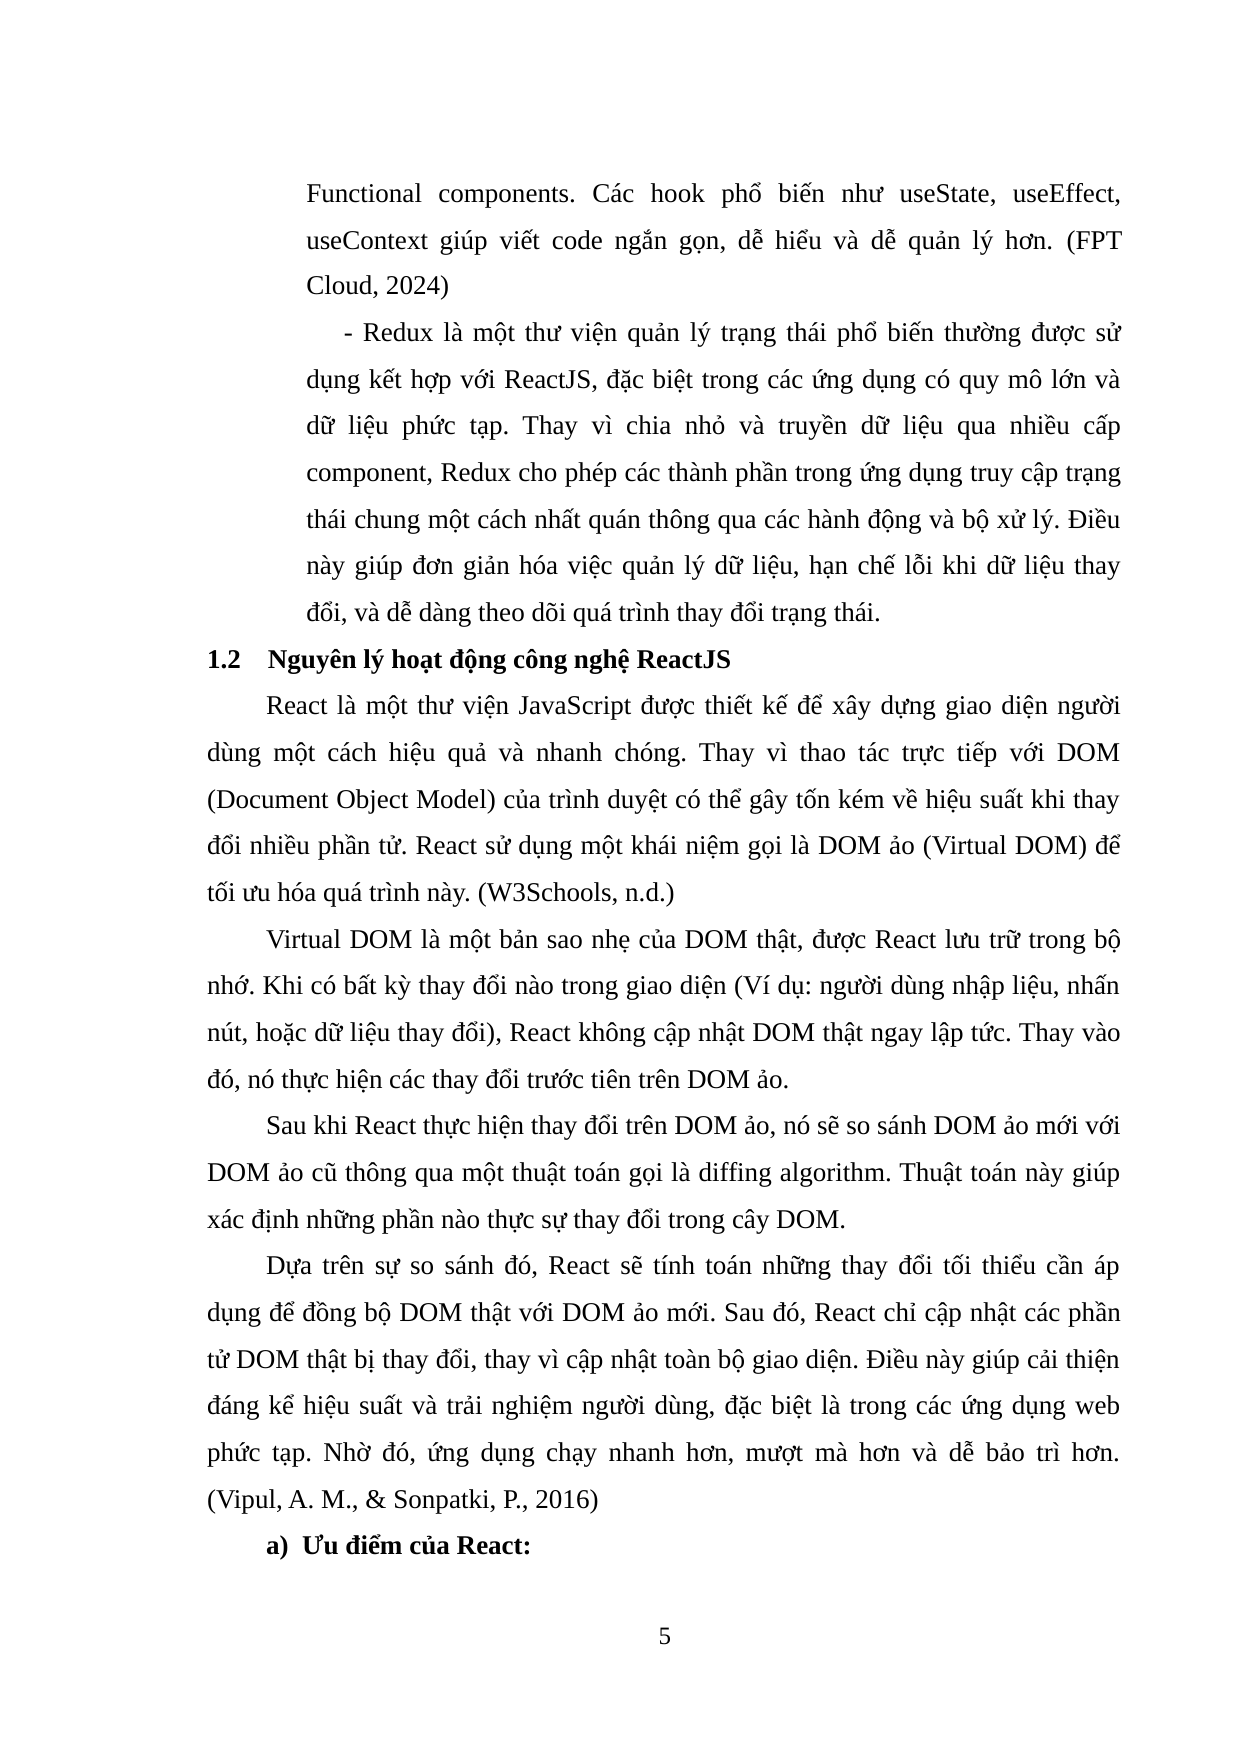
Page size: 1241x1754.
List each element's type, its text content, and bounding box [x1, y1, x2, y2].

text Dựa trên sự so sánh đó, React sẽ tính toán những thay đổi tối thiểu cần áp dụng để đồng bộ DOM thật với DOM ảo mới. Sau đó, React chỉ cập nhật các phần tử DOM thật bị thay đổi, thay vì cập nhật toàn bộ giao diện. Điều này giúp cải thiện đáng kể hiệu suất và trải nghiệm người dùng, đặc biệt là trong các ứng dụng web phức tạp. Nhờ đó, ứng dụng chạy nhanh hơn, mượt mà hơn và dễ bảo trì hơn. [207, 1249, 1122, 1514]
text Sau khi React thực hiện thay đổi trên DOM ảo, nó sẽ so sánh DOM ảo mới với DOM ảo cũ thông qua một thuật toán gọi là diffing algorithm. Thuật toán này giúp xác định những phần nào thực sự thay đổi trong cây DOM. [207, 1109, 1122, 1234]
text a) Ưu điểm của React: [207, 1529, 1122, 1561]
text - Redux là một thư viện quản lý trạng thái phổ biến thường được sử dụng kết hợp với ReactJS, đặc biệt trong các ứng dụng có quy mô lớn và dữ liệu phức tạp. Thay vì chia nhỏ và truyền dữ liệu qua nhiều cấp component, Redux cho phép các thành phần trong ứng dụng truy cập trạng thái chung một cách nhất quán thông qua các hành động và bộ xử lý. Điều này giúp đơn giản hóa việc quản lý dữ liệu, hạn chế lỗi khi dữ liệu thay đổi, và dễ dàng theo dõi quá trình thay đổi trạng thái. [306, 316, 1122, 627]
text React là một thư viện JavaScript được thiết kế để xây dựng giao diện người dùng một cách hiệu quả và nhanh chóng. Thay vì thao tác trực tiếp với DOM (Document Object Model) của trình duyệt có thể gây tốn kém về hiệu suất khi thay đổi nhiều phần tử. React sử dụng một khái niệm gọi là DOM ảo (Virtual DOM) để tối ưu hóa quá trình này. [207, 689, 1122, 907]
text Virtual DOM là một bản sao nhẹ của DOM thật, được React lưu trữ trong bộ nhớ. Khi có bất kỳ thay đổi nào trong giao diện (Ví dụ: người dùng nhập liệu, nhấn nút, hoặc dữ liệu thay đổi), React không cập nhật DOM thật ngay lập tức. Thay vào đó, nó thực hiện các thay đổi trước tiên trên DOM ảo. [207, 923, 1122, 1094]
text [306, 177, 1122, 301]
text 1.2 Nguyên lý hoạt động công nghệ ReactJS [207, 643, 1122, 674]
